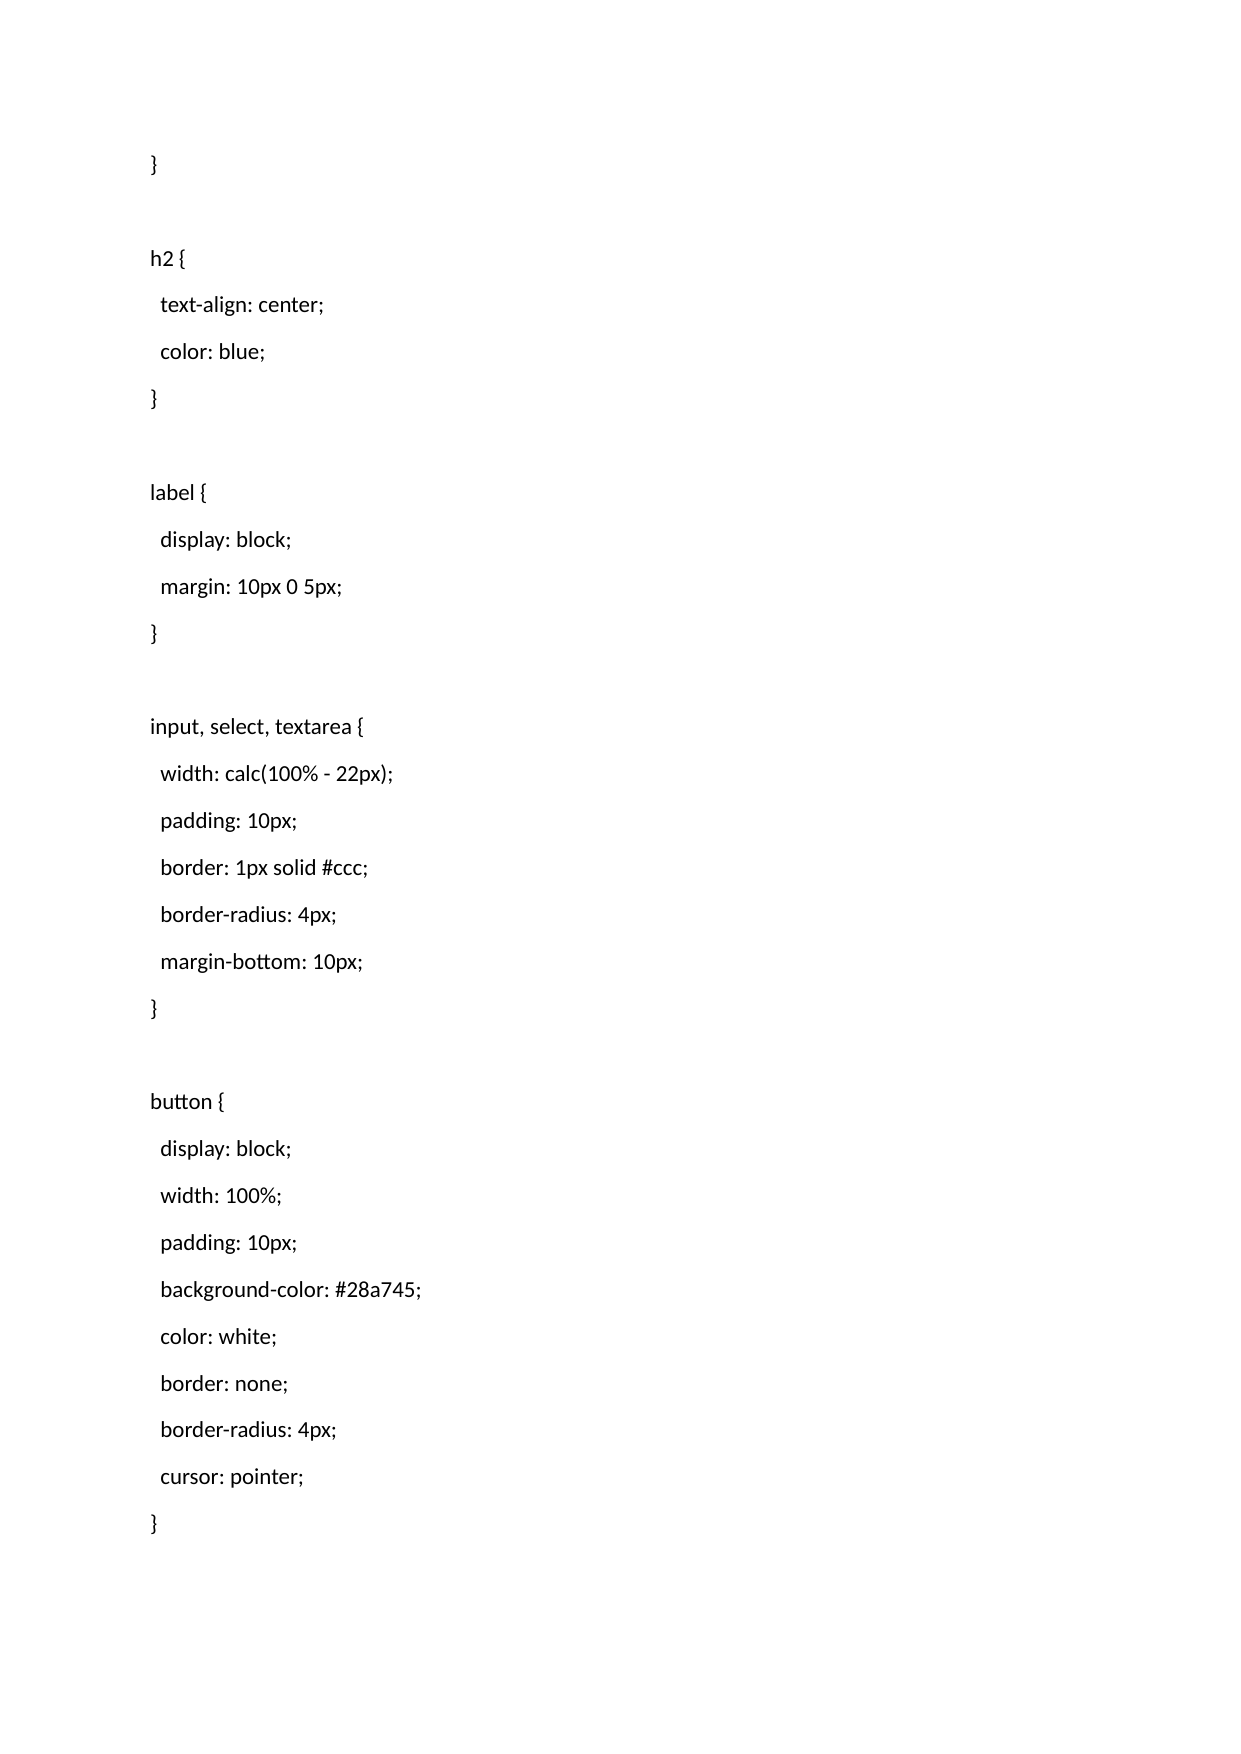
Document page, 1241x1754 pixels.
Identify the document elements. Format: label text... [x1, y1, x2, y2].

text width: 100%; [150, 1181, 1090, 1209]
text } [150, 1509, 1090, 1537]
text width: calc(100% - 22px); [150, 759, 1090, 787]
text } [150, 150, 1090, 178]
text color: white; [150, 1322, 1090, 1350]
text margin: 10px 0 5px; [150, 572, 1090, 600]
text display: block; [150, 525, 1090, 553]
text } [150, 384, 1090, 412]
text input, select, textarea { [150, 712, 1090, 741]
text display: block; [150, 1134, 1090, 1162]
text background-color: #28a745; [150, 1275, 1090, 1303]
text text-align: center; [150, 291, 1090, 319]
text padding: 10px; [150, 806, 1090, 834]
text cursor: pointer; [150, 1462, 1090, 1491]
text border: none; [150, 1369, 1090, 1397]
text h2 { [150, 244, 1090, 272]
text padding: 10px; [150, 1228, 1090, 1256]
text border-radius: 4px; [150, 900, 1090, 928]
text } [150, 619, 1090, 647]
text button { [150, 1087, 1090, 1116]
text border: 1px solid #ccc; [150, 853, 1090, 881]
text color: blue; [150, 337, 1090, 366]
text margin-bottom: 10px; [150, 947, 1090, 975]
text label { [150, 478, 1090, 506]
text border-radius: 4px; [150, 1416, 1090, 1444]
text } [150, 994, 1090, 1022]
